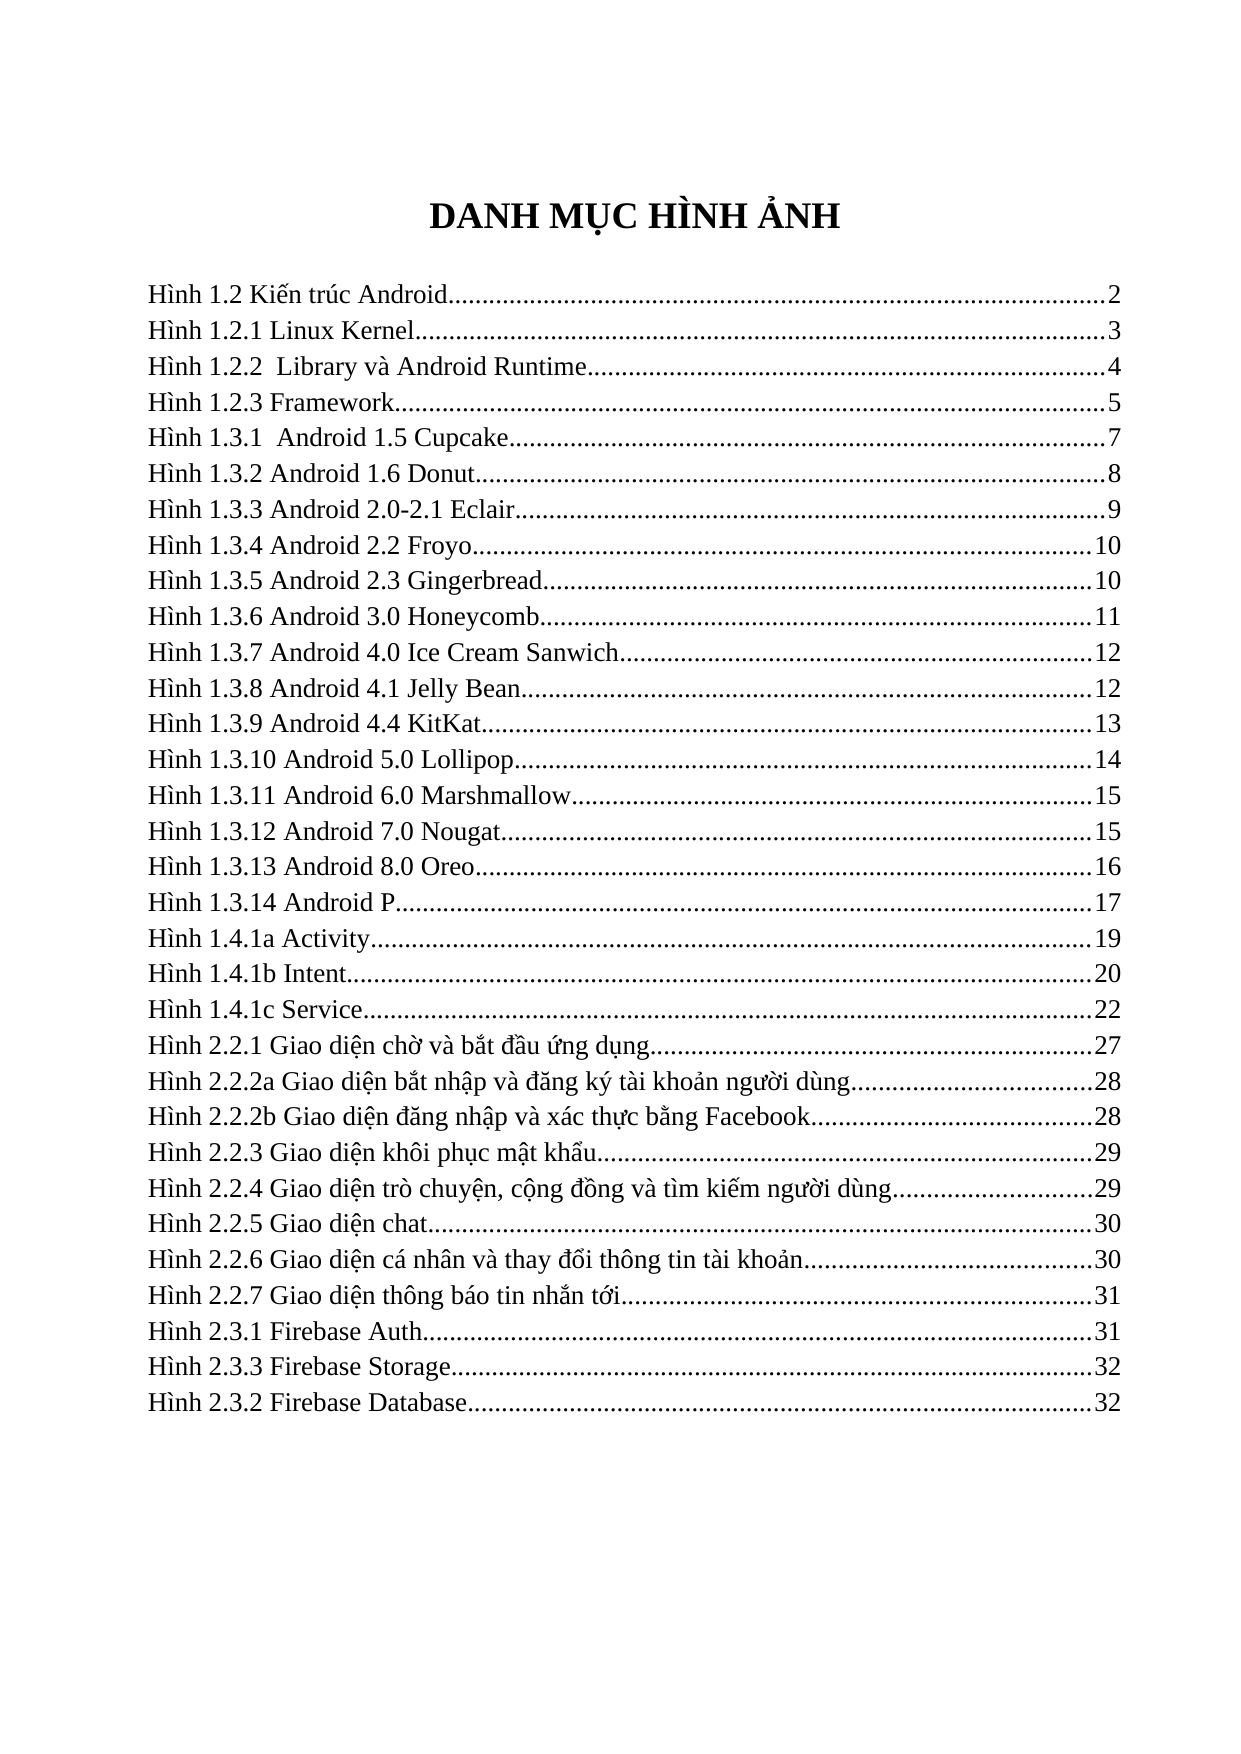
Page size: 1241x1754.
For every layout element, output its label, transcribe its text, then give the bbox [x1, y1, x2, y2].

text Hình 1.2.1 Linux Kernel 3 [148, 314, 1122, 346]
text Hình 2.2.6 Giao diện cá nhân và thay đổi thông tin tài khoản 30 [148, 1243, 1122, 1274]
text Hình 2.2.5 Giao diện chat 30 [148, 1208, 1122, 1239]
text Hình 1.3.2 Android 1.6 Donut 8 [148, 457, 1122, 488]
text Hình 1.3.5 Android 2.3 Gingerbread 10 [148, 564, 1122, 596]
text Hình 1.3.8 Android 4.1 Jelly Bean 12 [148, 672, 1122, 703]
text Hình 1.3.9 Android 4.4 KitKat 13 [148, 707, 1122, 738]
text Hình 2.2.2b Giao diện đăng nhập và xác thực bằng Facebook 28 [148, 1100, 1122, 1132]
text Hình 1.3.6 Android 3.0 Honeycomb 11 [148, 600, 1122, 631]
text Hình 1.3.10 Android 5.0 Lollipop 14 [148, 743, 1122, 774]
text Hình 2.3.1 Firebase Auth 31 [148, 1315, 1122, 1346]
text Hình 1.3.3 Android 2.0-2.1 Eclair 9 [148, 493, 1122, 524]
text Hình 1.3.4 Android 2.2 Froyo 10 [148, 529, 1122, 560]
text DANH MỤC HÌNH ẢNH [148, 193, 1122, 236]
text Hình 1.2.2 Library và Android Runtime 4 [148, 350, 1122, 381]
text Hình 1.3.13 Android 8.0 Oreo 16 [148, 850, 1122, 881]
text Hình 1.4.1b Intent 20 [148, 957, 1122, 989]
text Hình 2.2.7 Giao diện thông báo tin nhắn tới 31 [148, 1279, 1122, 1310]
text Hình 1.3.12 Android 7.0 Nougat 15 [148, 814, 1122, 846]
text Hình 2.2.4 Giao diện trò chuyện, cộng đồng và tìm kiếm người dùng 29 [148, 1172, 1122, 1203]
text Hình 1.2.3 Framework 5 [148, 386, 1122, 417]
text Hình 1.4.1a Activity 19 [148, 922, 1122, 953]
text Hình 2.2.3 Giao diện khôi phục mật khẩu 29 [148, 1136, 1122, 1167]
text Hình 2.3.3 Firebase Storage 32 [148, 1351, 1122, 1382]
text Hình 1.3.11 Android 6.0 Marshmallow 15 [148, 779, 1122, 810]
text Hình 2.2.1 Giao diện chờ và bắt đầu ứng dụng 27 [148, 1029, 1122, 1060]
text Hình 1.3.7 Android 4.0 Ice Cream Sanwich 12 [148, 636, 1122, 667]
text Hình 1.4.1c Service 22 [148, 993, 1122, 1024]
text Hình 1.3.14 Android P 17 [148, 886, 1122, 917]
text Hình 1.2 Kiến trúc Android 2 [148, 279, 1122, 310]
text Hình 1.3.1 Android 1.5 Cupcake 7 [148, 422, 1122, 453]
text Hình 2.3.2 Firebase Database 32 [148, 1386, 1122, 1417]
text Hình 2.2.2a Giao diện bắt nhập và đăng ký tài khoản người dùng 28 [148, 1065, 1122, 1096]
